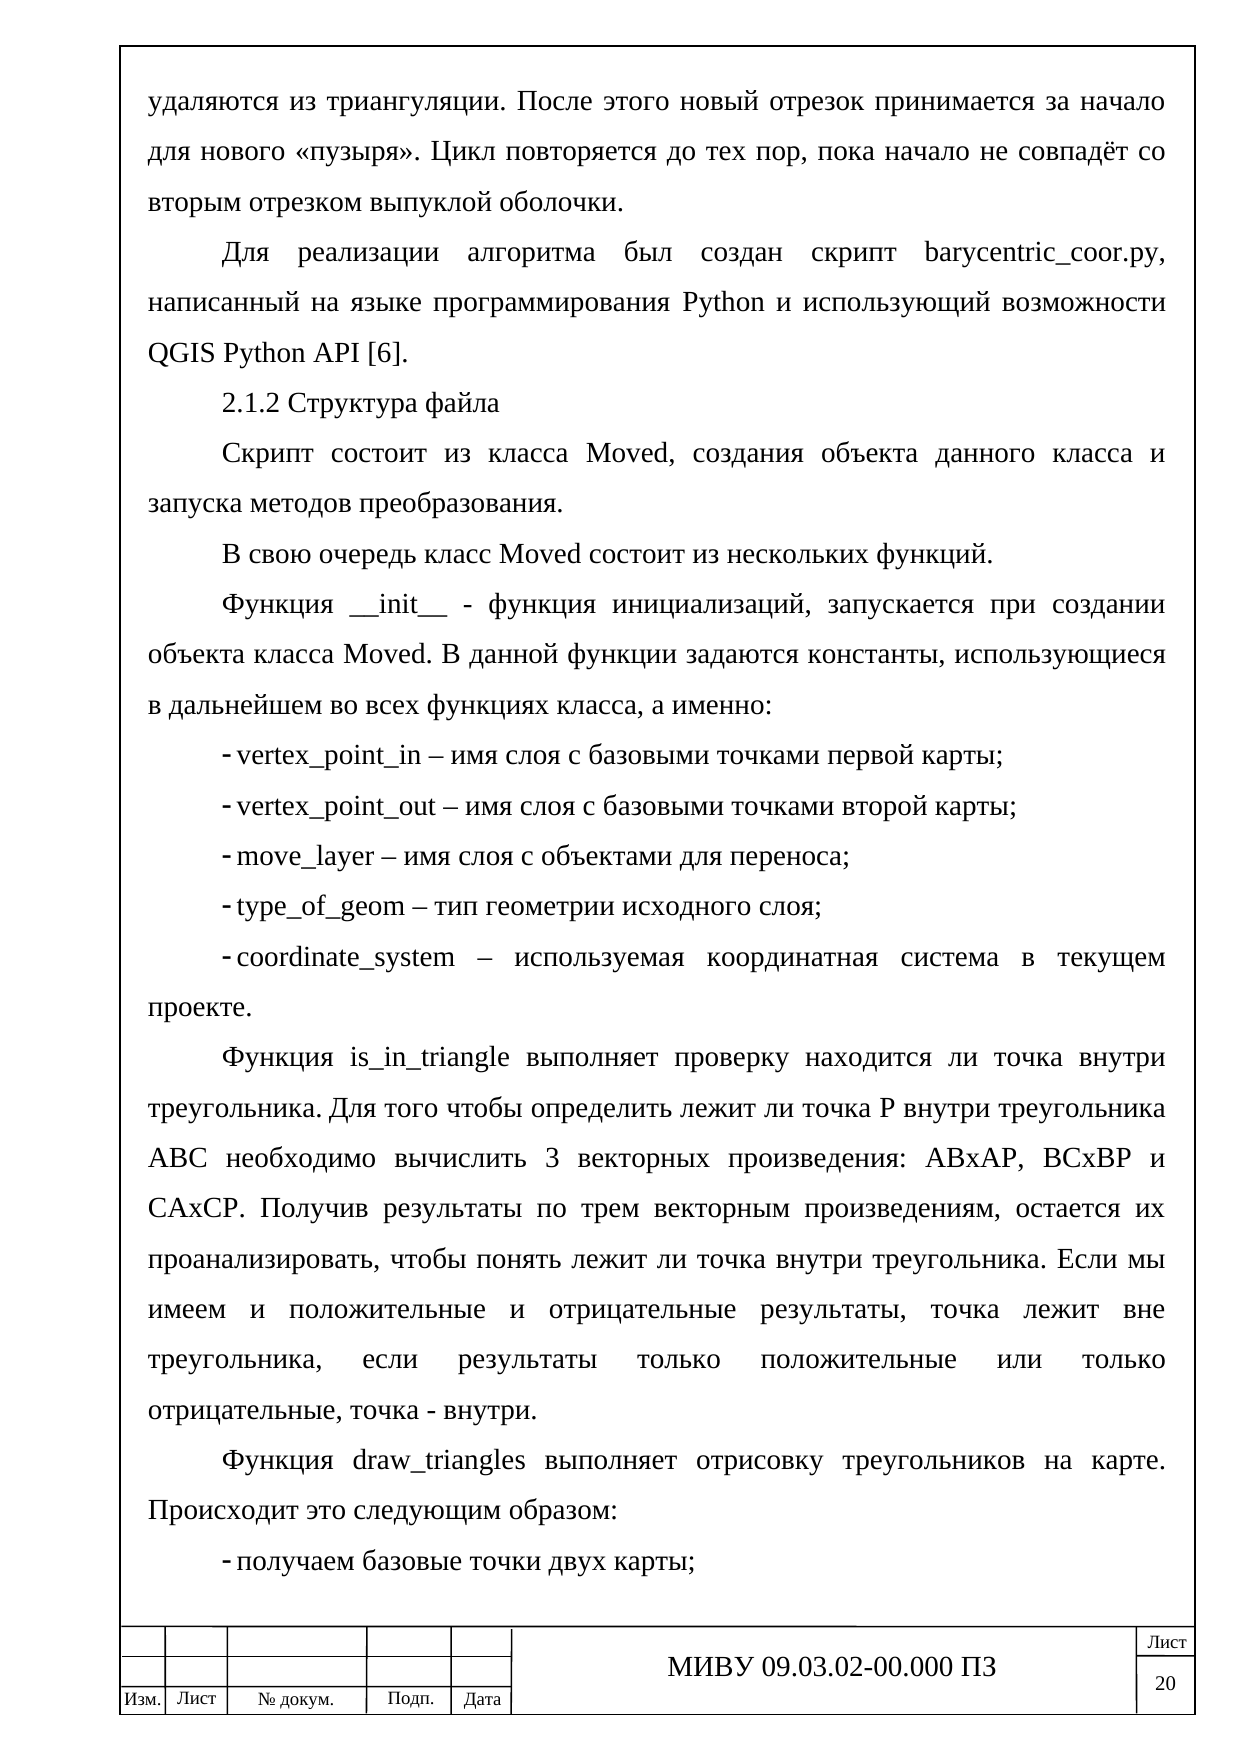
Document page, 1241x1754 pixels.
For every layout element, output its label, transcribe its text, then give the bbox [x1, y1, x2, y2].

list Функция is_in_triangle выполняет проверку находится ли точка внутри треугольника. Для того чтобы определить лежит ли точка P внутри треугольника ABC необходимо вычислить 3 векторных произведения: ABxAP, BCxBP и CAxCP. Получив результаты по трем векторным произведениям, остается их проанализировать, чтобы понять лежит ли точка внутри треугольника. Если мы имеем и положительные и отрицательные результаты, точка лежит вне треугольника, если результаты только положительные или только отрицательные, точка - внутри. [148, 1039, 1167, 1425]
list получаем базовые точки двух карты; [148, 1543, 1167, 1576]
list Скрипт состоит из класса Moved, создания объекта данного класса и запуска методов преобразования. [148, 435, 1167, 519]
list В свою очередь класс Moved состоит из нескольких функций. [148, 536, 1167, 569]
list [148, 83, 1167, 217]
list type_of_geom – тип геометрии исходного слоя; [148, 888, 1167, 922]
list Функция __init__ - функция инициализаций, запускается при создании объекта класса Moved. В данной функции задаются константы, использующиеся в дальнейшем во всех функциях класса, а именно: [148, 586, 1167, 720]
list coordinate_system – используемая координатная система в текущем проекте. [148, 939, 1167, 1023]
list vertex_point_in – имя слоя с базовыми точками первой карты; [148, 737, 1167, 771]
list Функция draw_triangles выполняет отрисовку треугольников на карте. Происходит это следующим образом: [148, 1442, 1167, 1526]
list vertex_point_out – имя слоя с базовыми точками второй карты; [148, 788, 1167, 821]
list Для реализации алгоритма был создан скрипт barycentric_coor.py, написанный на языке программирования Python и использующий возможности QGIS Python API [6]. [148, 234, 1167, 368]
list move_layer – имя слоя с объектами для переноса; [148, 838, 1167, 872]
list 2.1.2 Структура файла [148, 385, 1167, 418]
